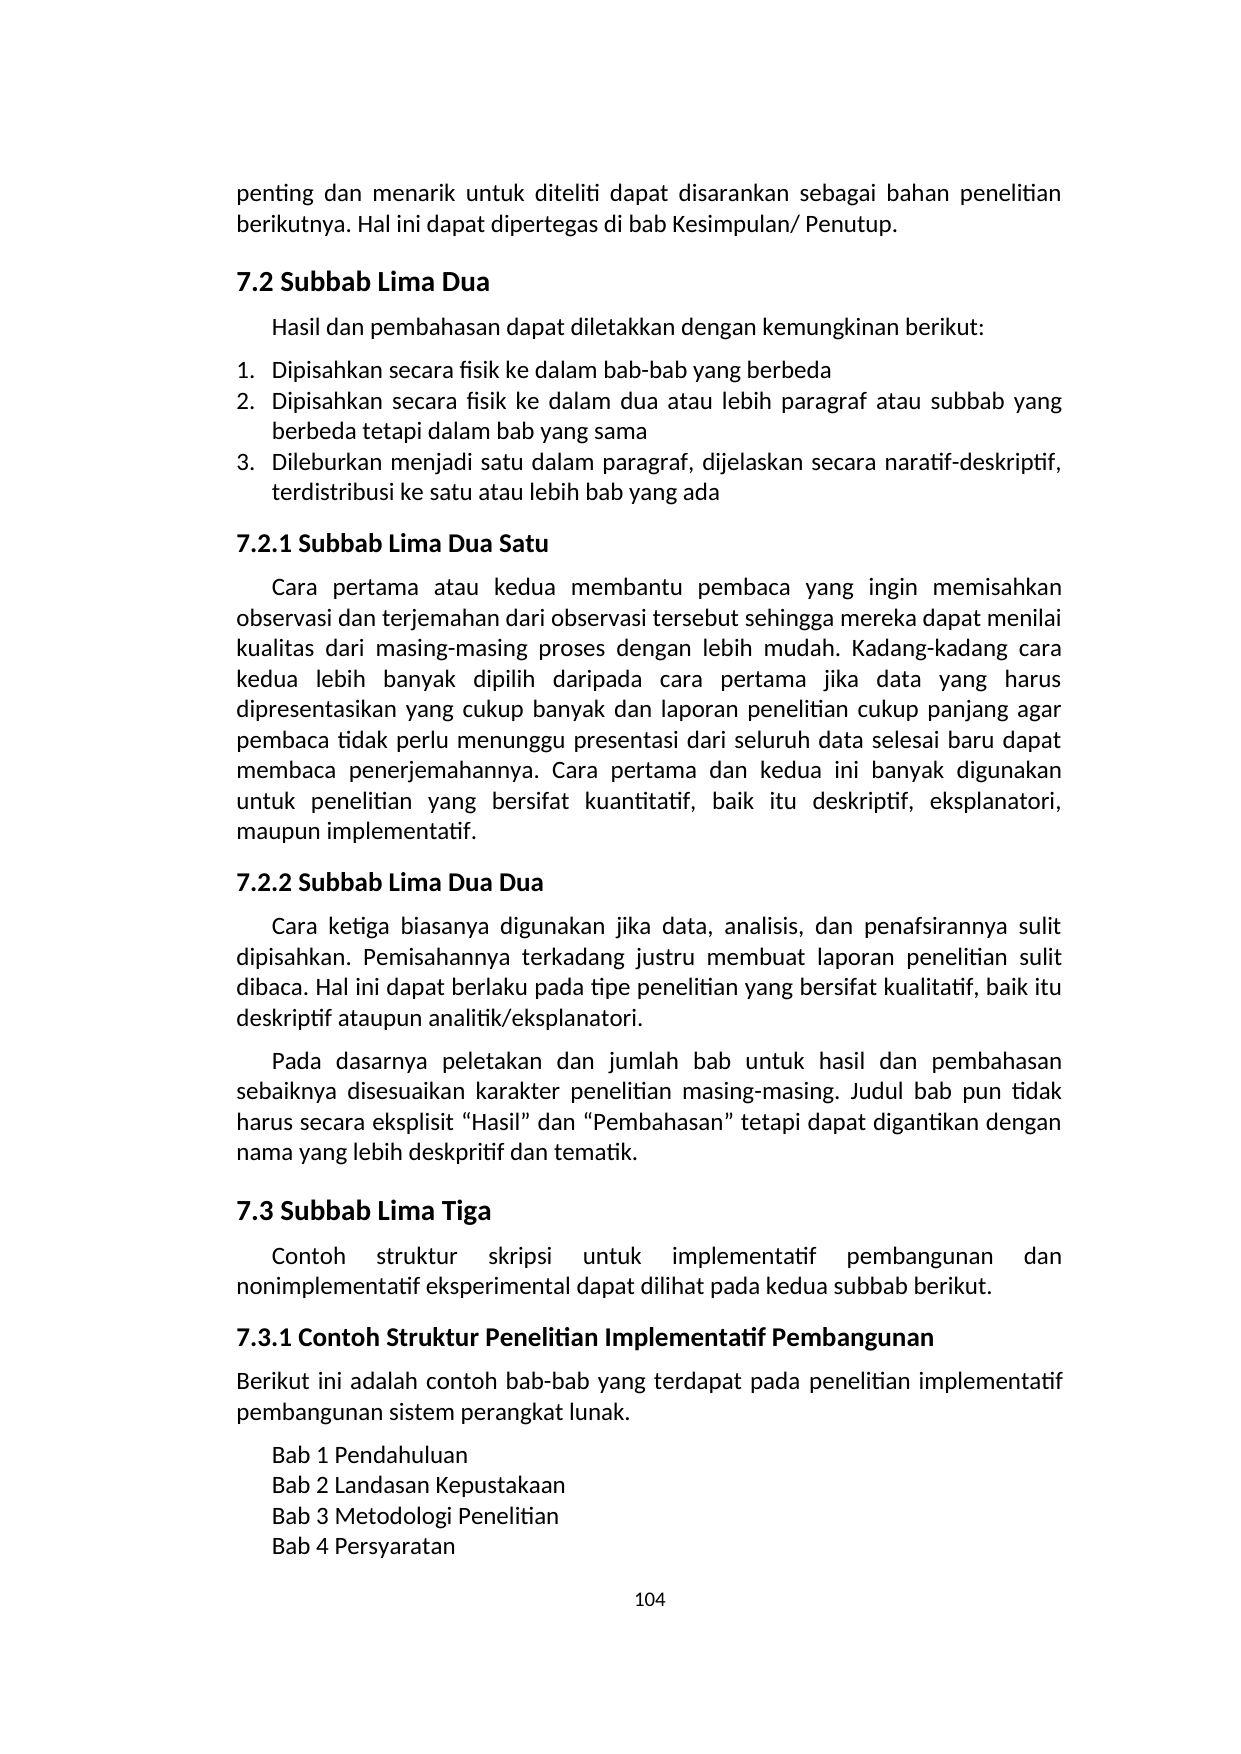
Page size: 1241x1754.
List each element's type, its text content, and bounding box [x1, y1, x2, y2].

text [236, 177, 1063, 238]
subtitle Subbab Lima Tiga [236, 1192, 1063, 1227]
list Bab 2 Landasan Kepustakaan [272, 1469, 1063, 1500]
text Cara ketiga biasanya digunakan jika data, analisis, dan penafsirannya sulit dipisahkan. Pemisahannya terkadang justru membuat laporan penelitian sulit dibaca. Hal ini dapat berlaku pada tipe penelitian yang bersifat kualitatif, baik itu deskriptif ataupun analitik/eksplanatori. [236, 910, 1063, 1032]
list Dipisahkan secara fisik ke dalam dua atau lebih paragraf atau subbab yang berbeda tetapi dalam bab yang sama [236, 385, 1063, 446]
list Bab 1 Pendahuluan [272, 1439, 1063, 1469]
text Berikut ini adalah contoh bab-bab yang terdapat pada penelitian implementatif pembangunan sistem perangkat lunak. [236, 1365, 1063, 1426]
subtitle Subbab Lima Dua Dua [236, 865, 1063, 898]
text Cara pertama atau kedua membantu pembaca yang ingin memisahkan observasi dan terjemahan dari observasi tersebut sehingga mereka dapat menilai kualitas dari masing-masing proses dengan lebih mudah. Kadang-kadang cara kedua lebih banyak dipilih daripada cara pertama jika data yang harus dipresentasikan yang cukup banyak dan laporan penelitian cukup panjang agar pembaca tidak perlu menunggu presentasi dari seluruh data selesai baru dapat membaca penerjemahannya. Cara pertama dan kedua ini banyak digunakan untuk penelitian yang bersifat kuantitatif, baik itu deskriptif, eksplanatori, maupun implementatif. [236, 571, 1063, 846]
list Dipisahkan secara fisik ke dalam bab-bab yang berbeda [236, 354, 1063, 385]
text Pada dasarnya peletakan dan jumlah bab untuk hasil dan pembahasan sebaiknya disesuaikan karakter penelitian masing-masing. Judul bab pun tidak harus secara eksplisit “Hasil” dan “Pembahasan” tetapi dapat digantikan dengan nama yang lebih deskpritif dan tematik. [236, 1045, 1063, 1167]
subtitle Subbab Lima Dua Satu [236, 526, 1063, 559]
list Bab 4 Persyaratan [272, 1530, 1063, 1561]
subtitle Contoh Struktur Penelitian Implementatif Pembangunan [236, 1320, 1063, 1353]
list Dileburkan menjadi satu dalam paragraf, dijelaskan secara naratif-deskriptif, terdistribusi ke satu atau lebih bab yang ada [236, 446, 1063, 507]
text Contoh struktur skripsi untuk implementatif pembangunan dan nonimplementatif eksperimental dapat dilihat pada kedua subbab berikut. [236, 1240, 1063, 1301]
subtitle Subbab Lima Dua [236, 263, 1063, 299]
text Hasil dan pembahasan dapat diletakkan dengan kemungkinan berikut: [236, 311, 1063, 342]
list Bab 3 Metodologi Penelitian [272, 1500, 1063, 1530]
